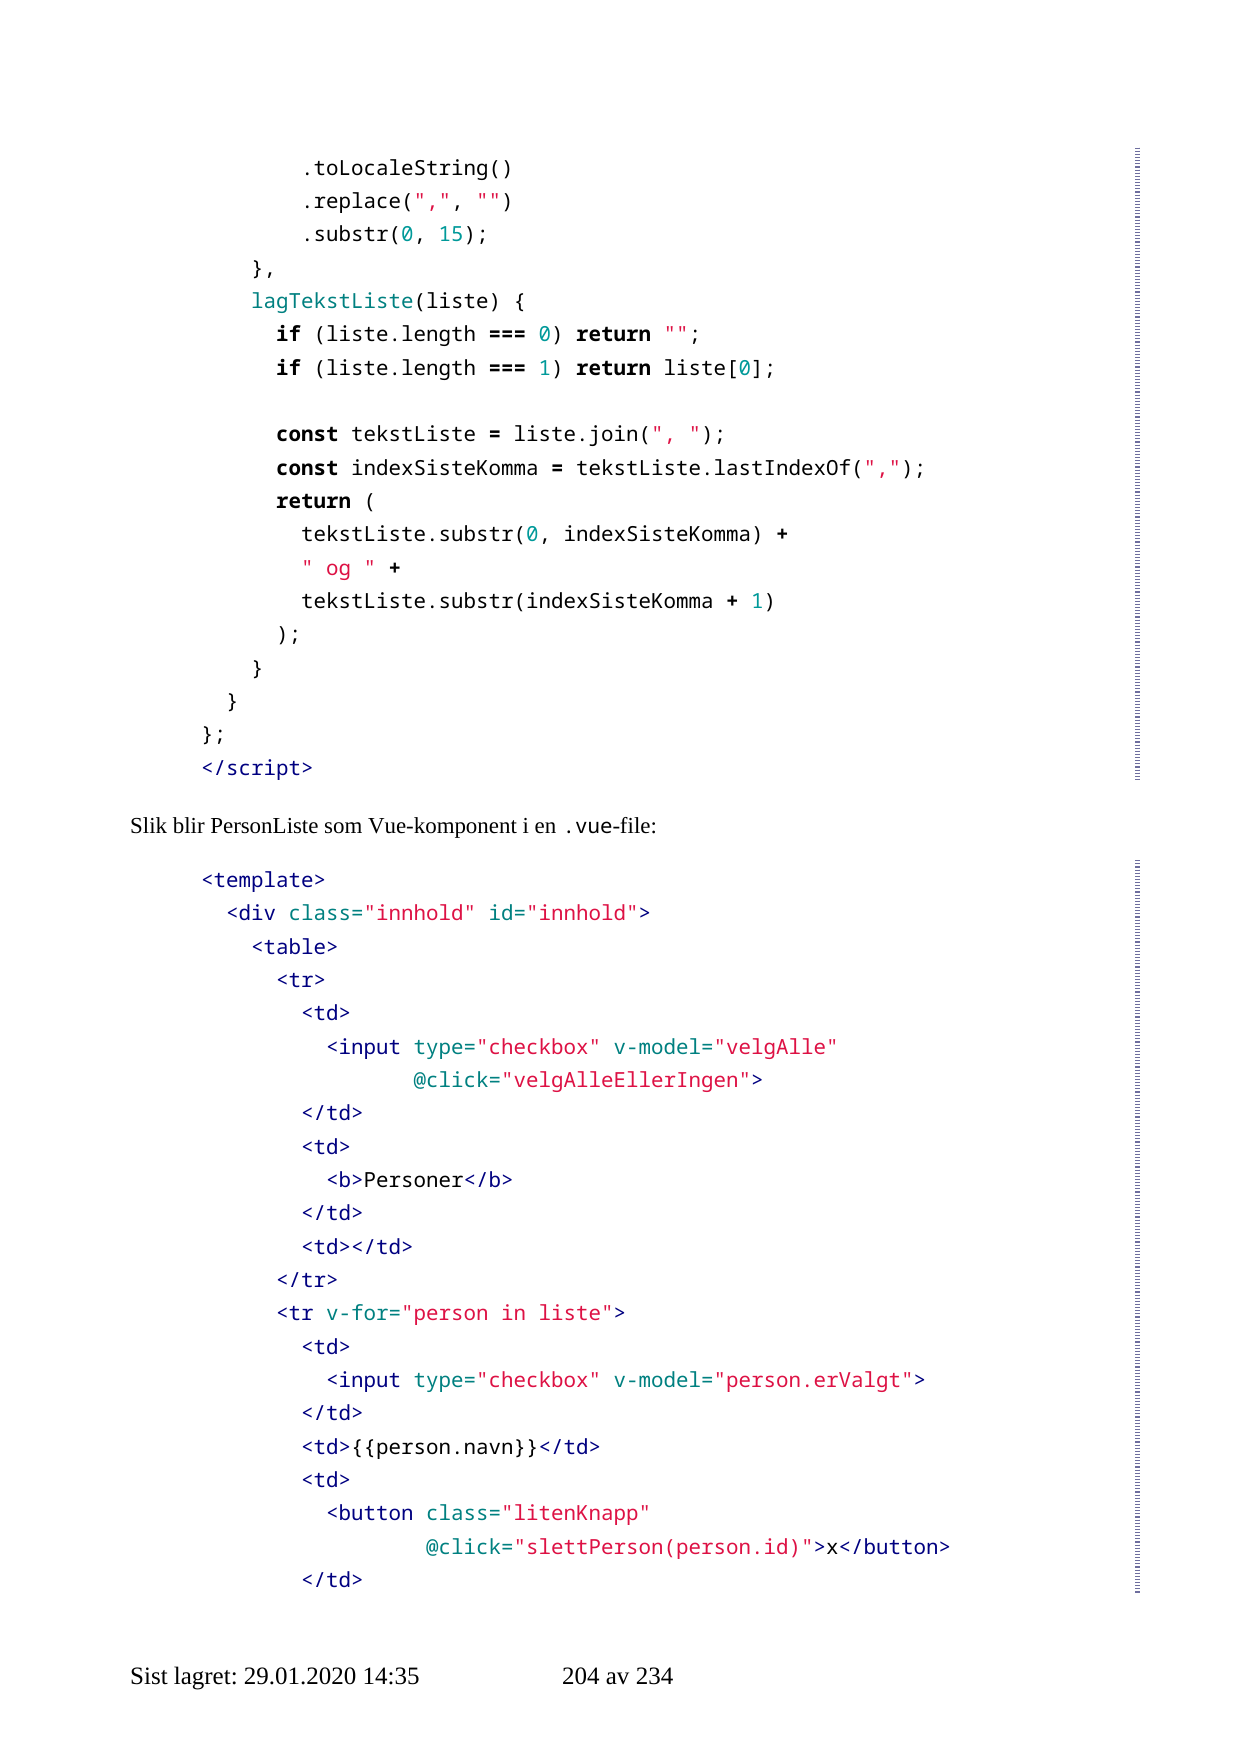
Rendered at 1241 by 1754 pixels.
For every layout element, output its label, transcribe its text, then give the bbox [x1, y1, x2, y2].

text Slik blir PersonListe som Vue-komponent i en .vue-file: [130, 802, 1110, 839]
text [201, 860, 1140, 1593]
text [201, 148, 1140, 781]
